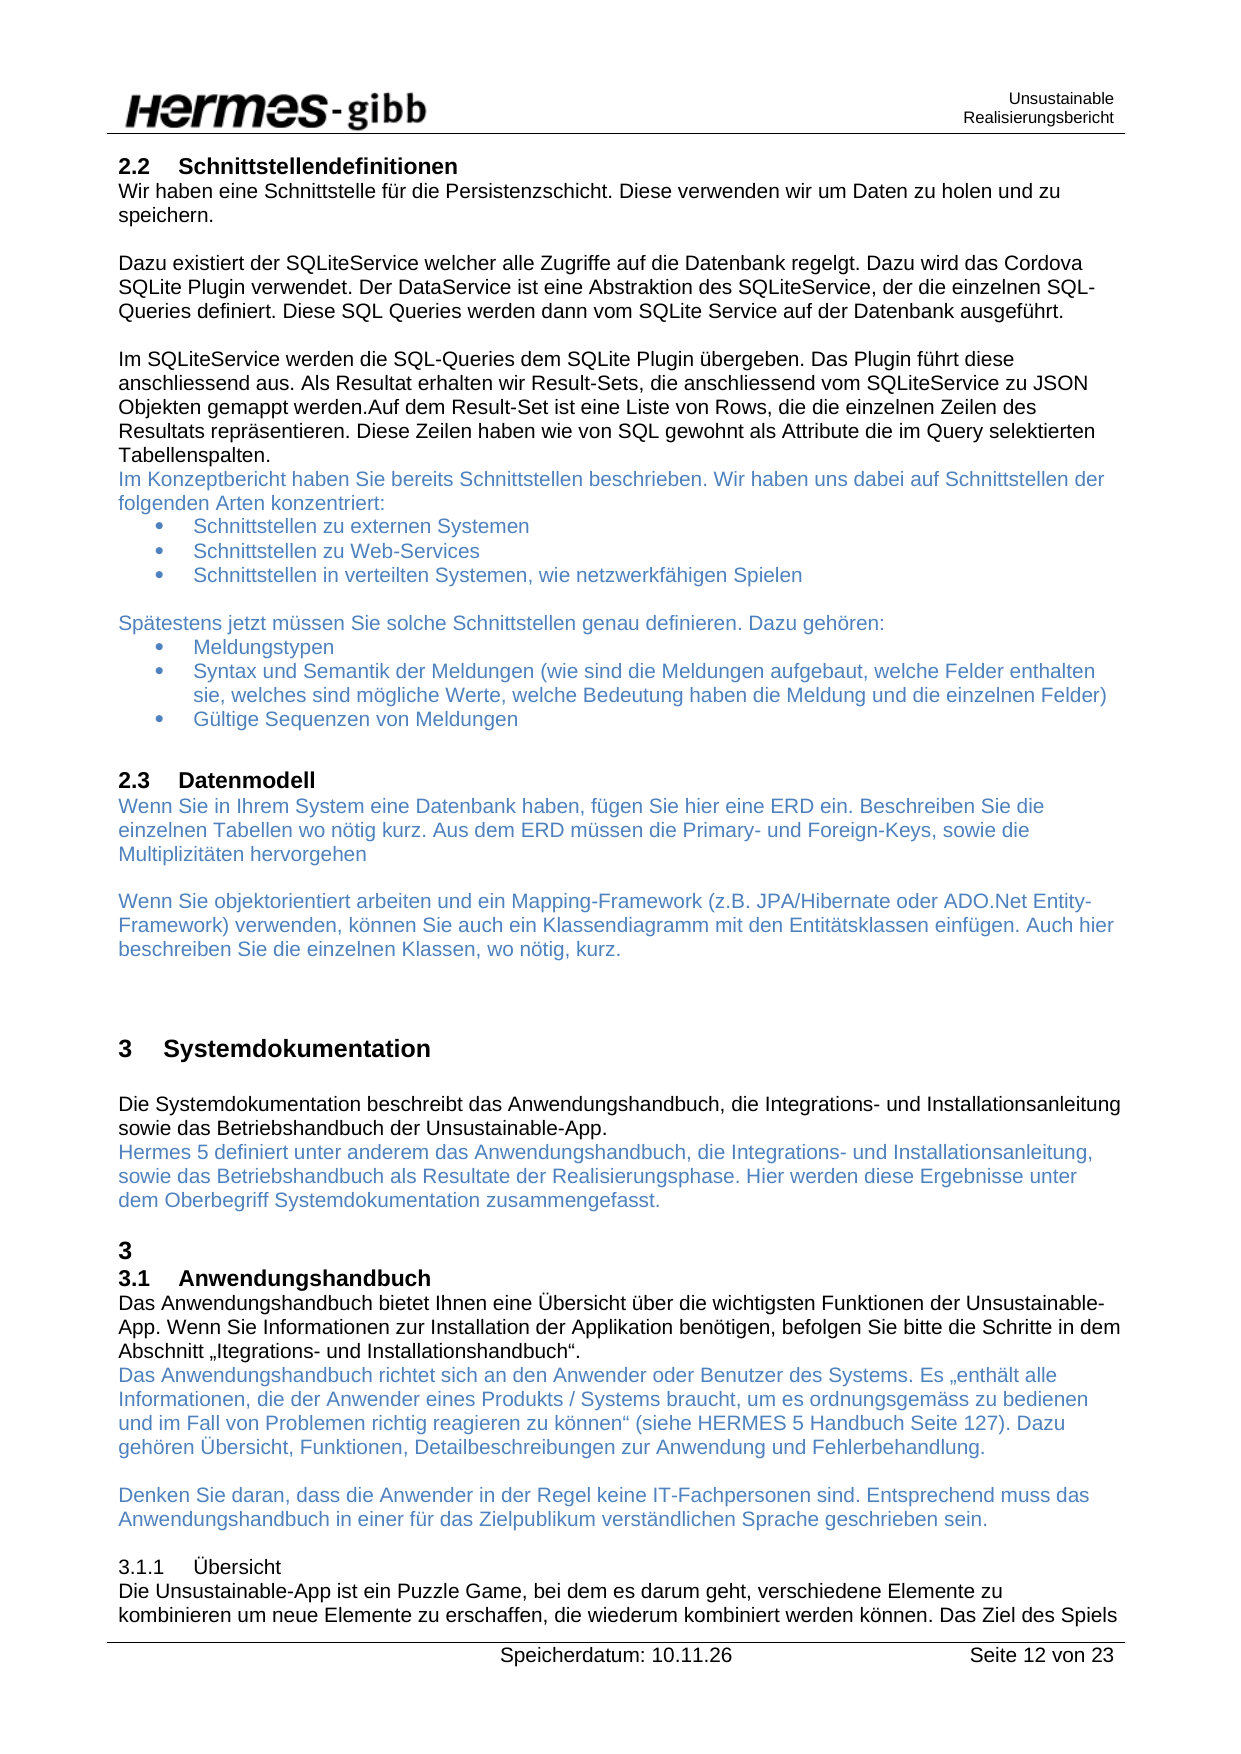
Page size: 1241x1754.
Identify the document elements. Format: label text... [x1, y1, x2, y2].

text Wir haben eine Schnittstelle für die Persistenzschicht. Diese verwenden wir um Daten zu holen und zu speichern. [118, 179, 1122, 227]
list Gültige Sequenzen von Meldungen [156, 707, 1122, 731]
subtitle Systemdokumentation [118, 1034, 1122, 1063]
text Wenn Sie in Ihrem System eine Datenbank haben, fügen Sie hier eine ERD ein. Beschreiben Sie die einzelnen Tabellen wo nötig kurz. Aus dem ERD müssen die Primary- und Foreign-Keys, sowie die Multiplizitäten hervorgehen [118, 793, 1122, 865]
text Das Anwendungshandbuch bietet Ihnen eine Übersicht über die wichtigsten Funktionen der Unsustainable-App. Wenn Sie Informationen zur Installation der Applikation benötigen, befolgen Sie bitte die Schritte in dem Abschnitt „Itegrations- und Installationshandbuch“. [118, 1291, 1122, 1363]
subtitle Datenmodell [118, 767, 1122, 793]
text Im SQLiteService werden die SQL-Queries dem SQLite Plugin übergeben. Das Plugin führt diese anschliessend aus. Als Resultat erhalten wir Result-Sets, die anschliessend vom SQLiteService zu JSON Objekten gemappt werden.Auf dem Result-Set ist eine Liste von Rows, die die einzelnen Zeilen des Resultats repräsentieren. Diese Zeilen haben wie von SQL gewohnt als Attribute die im Query selektierten Tabellenspalten. [118, 347, 1122, 466]
list Schnittstellen zu Web-Services [156, 538, 1122, 562]
text Denken Sie daran, dass die Anwender in der Regel keine IT-Fachpersonen sind. Entsprechend muss das Anwendungshandbuch in einer für das Zielpublikum verständlichen Sprache geschrieben sein. [118, 1483, 1122, 1531]
list Schnittstellen zu externen Systemen [156, 514, 1122, 538]
list Schnittstellen in verteilten Systemen, wie netzwerkfähigen Spielen [156, 562, 1122, 587]
subtitle Anwendungshandbuch [118, 1265, 1122, 1291]
text Hermes 5 definiert unter anderem das Anwendungshandbuch, die Integrations- und Installationsanleitung, sowie das Betriebshandbuch als Resultate der Realisierungsphase. Hier werden diese Ergebnisse unter dem Oberbegriff Systemdokumentation zusammengefasst. [118, 1140, 1122, 1212]
text Dazu existiert der SQLiteService welcher alle Zugriffe auf die Datenbank regelgt. Dazu wird das Cordova SQLite Plugin verwendet. Der DataService ist eine Abstraktion des SQLiteService, der die einzelnen SQL-Queries definiert. Diese SQL Queries werden dann vom SQLite Service auf der Datenbank ausgeführt. [118, 251, 1122, 323]
text Die Systemdokumentation beschreibt das Anwendungshandbuch, die Integrations- und Installationsanleitung sowie das Betriebshandbuch der Unsustainable-App. [118, 1092, 1122, 1140]
text Wenn Sie objektorientiert arbeiten und ein Mapping-Framework (z.B. JPA/Hibernate oder ADO.Net Entity-Framework) verwenden, können Sie auch ein Klassendiagramm mit den Entitätsklassen einfügen. Auch hier beschreiben Sie die einzelnen Klassen, wo nötig, kurz. [118, 889, 1122, 961]
text Spätestens jetzt müssen Sie solche Schnittstellen genau definieren. Dazu gehören: [118, 611, 1122, 634]
list Meldungstypen [156, 634, 1122, 658]
subtitle Schnittstellendefinitionen [118, 153, 1122, 179]
list Syntax und Semantik der Meldungen (wie sind die Meldungen aufgebaut, welche Felder enthalten sie, welches sind mögliche Werte, welche Bedeutung haben die Meldung und die einzelnen Felder) [156, 658, 1122, 707]
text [118, 1579, 1122, 1627]
subtitle Übersicht [118, 1555, 1122, 1579]
text Im Konzeptbericht haben Sie bereits Schnittstellen beschrieben. Wir haben uns dabei auf Schnittstellen der folgenden Arten konzentriert: [118, 466, 1122, 514]
text Das Anwendungshandbuch richtet sich an den Anwender oder Benutzer des Systems. Es „enthält alle Informationen, die der Anwender eines Produkts / Systems braucht, um es ordnungsgemäss zu bedienen und im Fall von Problemen richtig reagieren zu können“ (siehe HERMES 5 Handbuch Seite 127). Dazu gehören Übersicht, Funktionen, Detailbeschreibungen zur Anwendung und Fehlerbehandlung. [118, 1363, 1122, 1459]
